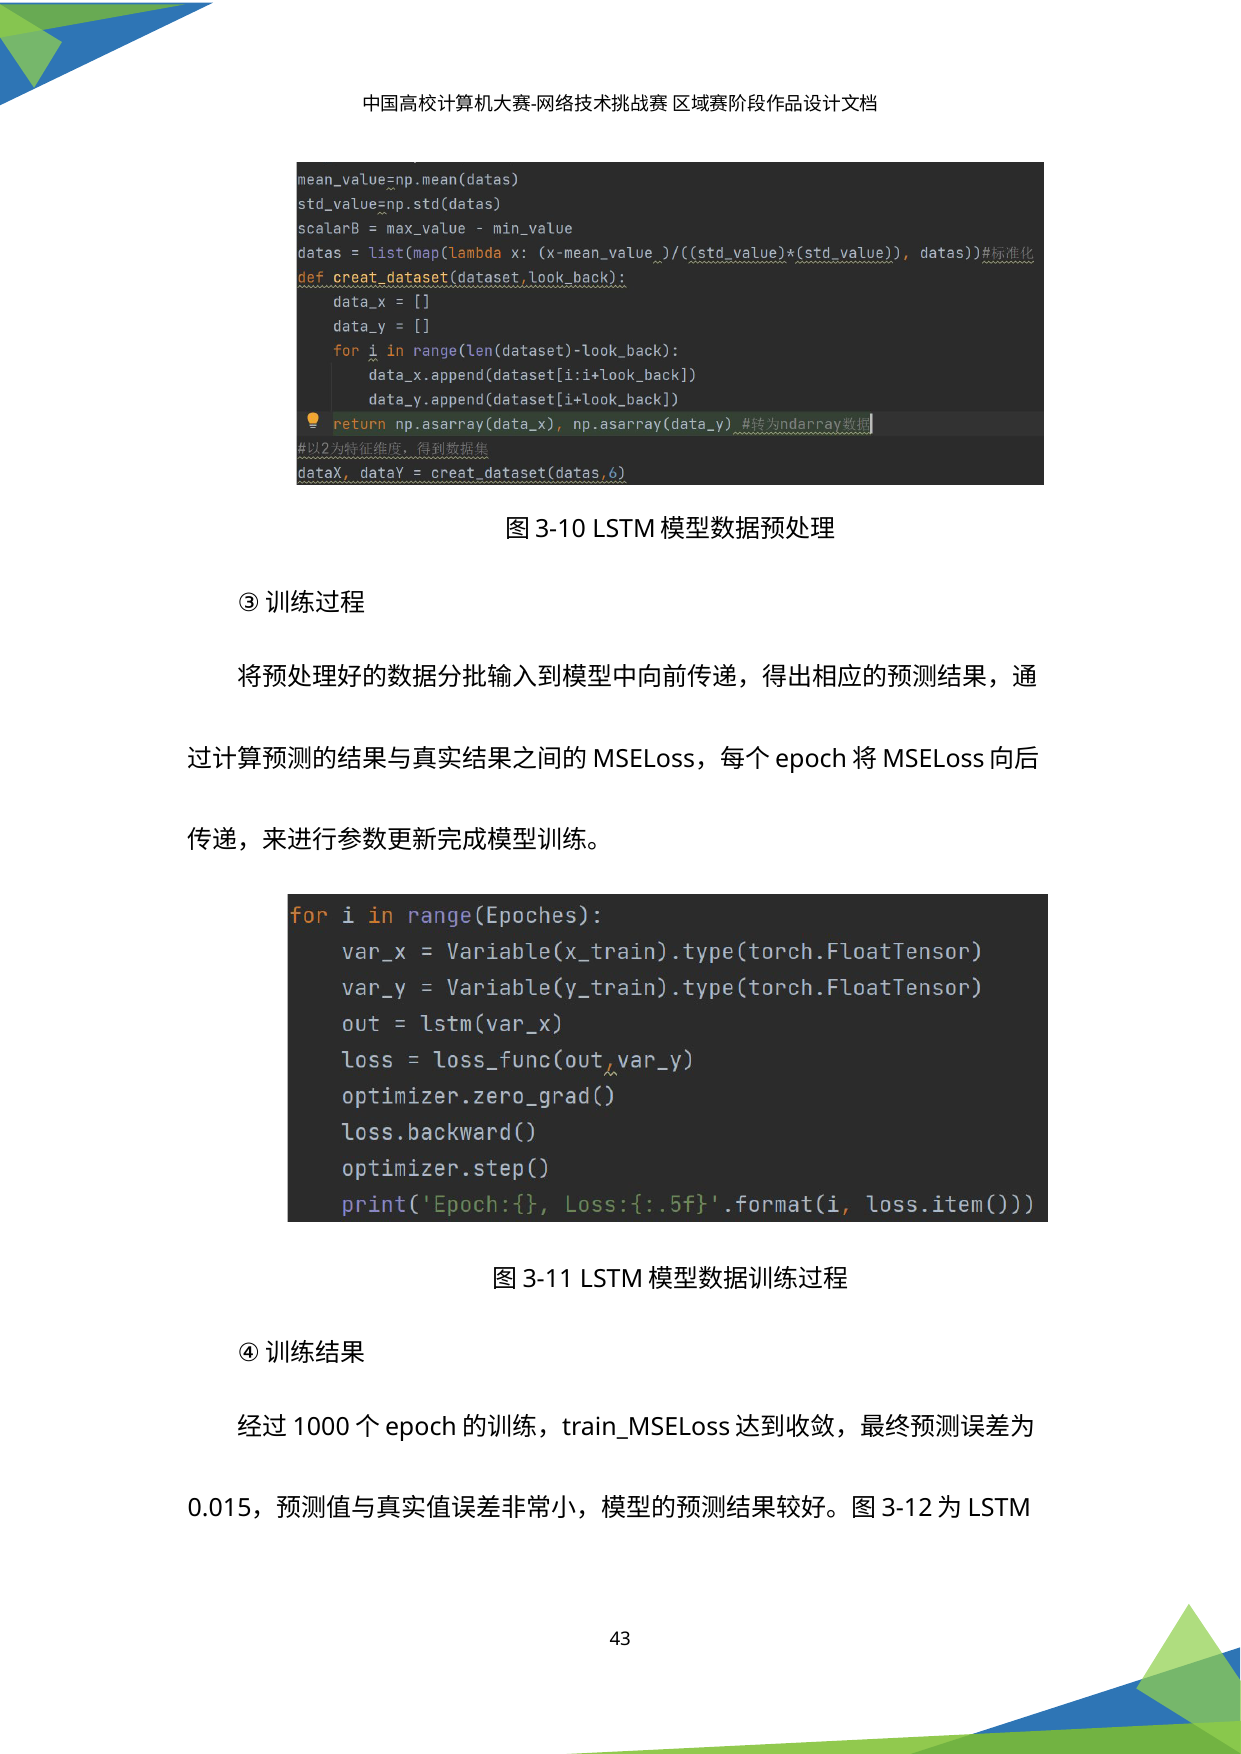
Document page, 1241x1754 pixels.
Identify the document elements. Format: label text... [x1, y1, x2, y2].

text ③训练过程 [187, 568, 1053, 633]
text 将预处理好的数据分批输入到模型中向前传递，得出相应的预测结果，通过计算预测的结果与真实结果之间的MSELoss，每个epoch将MSELoss向后传递，来进行参数更新完成模型训练。 [187, 642, 1053, 870]
text 图3-11 LSTM模型数据训练过程 [187, 1244, 1053, 1309]
text ④训练结果 [187, 1318, 1053, 1383]
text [187, 1392, 1053, 1538]
text 图3-10 LSTM模型数据预处理 [187, 494, 1053, 559]
